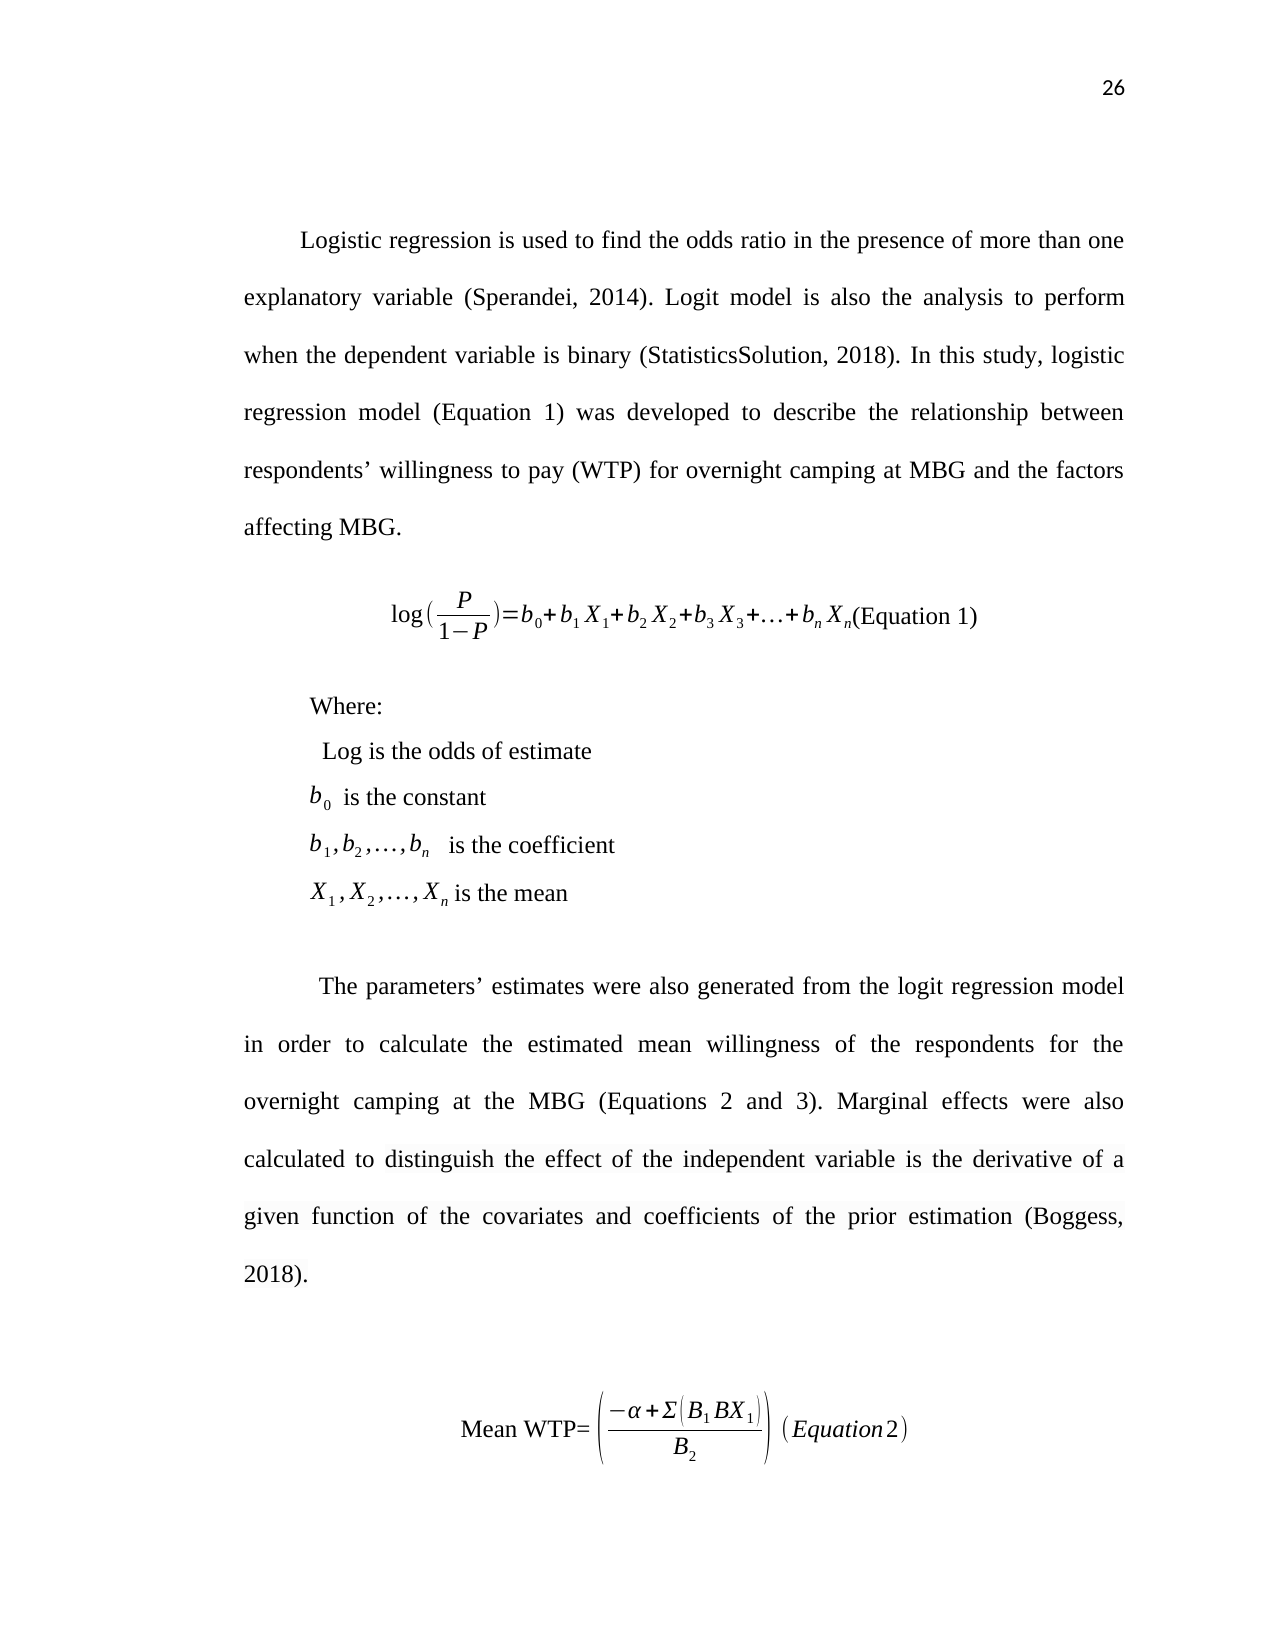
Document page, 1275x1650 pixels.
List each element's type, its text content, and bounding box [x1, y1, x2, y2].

text is the coefficient [309, 830, 1125, 861]
list Logistic regression is used to find the odds ratio in the presence of more than one explanatory variable (Sperandei, 2014). Logit model is also the analysis to perform when the dependent variable is binary (StatisticsSolution, 2018). In this study, logistic regression model (Equation 1) was developed to describe the relationship between respondents’ willingness to pay (WTP) for overnight camping at MBG and the factors affecting MBG. [244, 311, 1125, 541]
text The parameters’ estimates were also generated from the logit regression model in order to calculate the estimated mean willingness of the respondents for the overnight camping at the MBG (Equations 2 and 3). Marginal effects were also calculated to distinguish the effect of the independent variable is the derivative of a given function of the covariates and coefficients of the prior estimation (Boggess, 2018). [244, 971, 1125, 1201]
text Log is the odds of estimate [309, 736, 1125, 765]
text The parameters’ estimates were also generated from the logit regression model in order to calculate the estimated mean willingness of the respondents for the overnight camping at the MBG (Equations 2 and 3). Marginal effects were also calculated to distinguish the effect of the independent variable is the derivative of a given function of the covariates and coefficients of the prior estimation (Boggess, 2018). [244, 1230, 1125, 1288]
text is the constant [309, 782, 1125, 813]
list Logistic regression is used to find the odds ratio in the presence of more than one explanatory variable (Sperandei, 2014). Logit model is also the analysis to perform when the dependent variable is binary (StatisticsSolution, 2018). In this study, logistic regression model (Equation 1) was developed to describe the relationship between respondents’ willingness to pay (WTP) for overnight camping at MBG and the factors affecting MBG. [244, 225, 1125, 283]
text (Equation 1) [244, 587, 1125, 646]
text is the mean [309, 878, 1125, 909]
text Mean WTP= [244, 1333, 1125, 1467]
text Where: [309, 691, 1125, 720]
